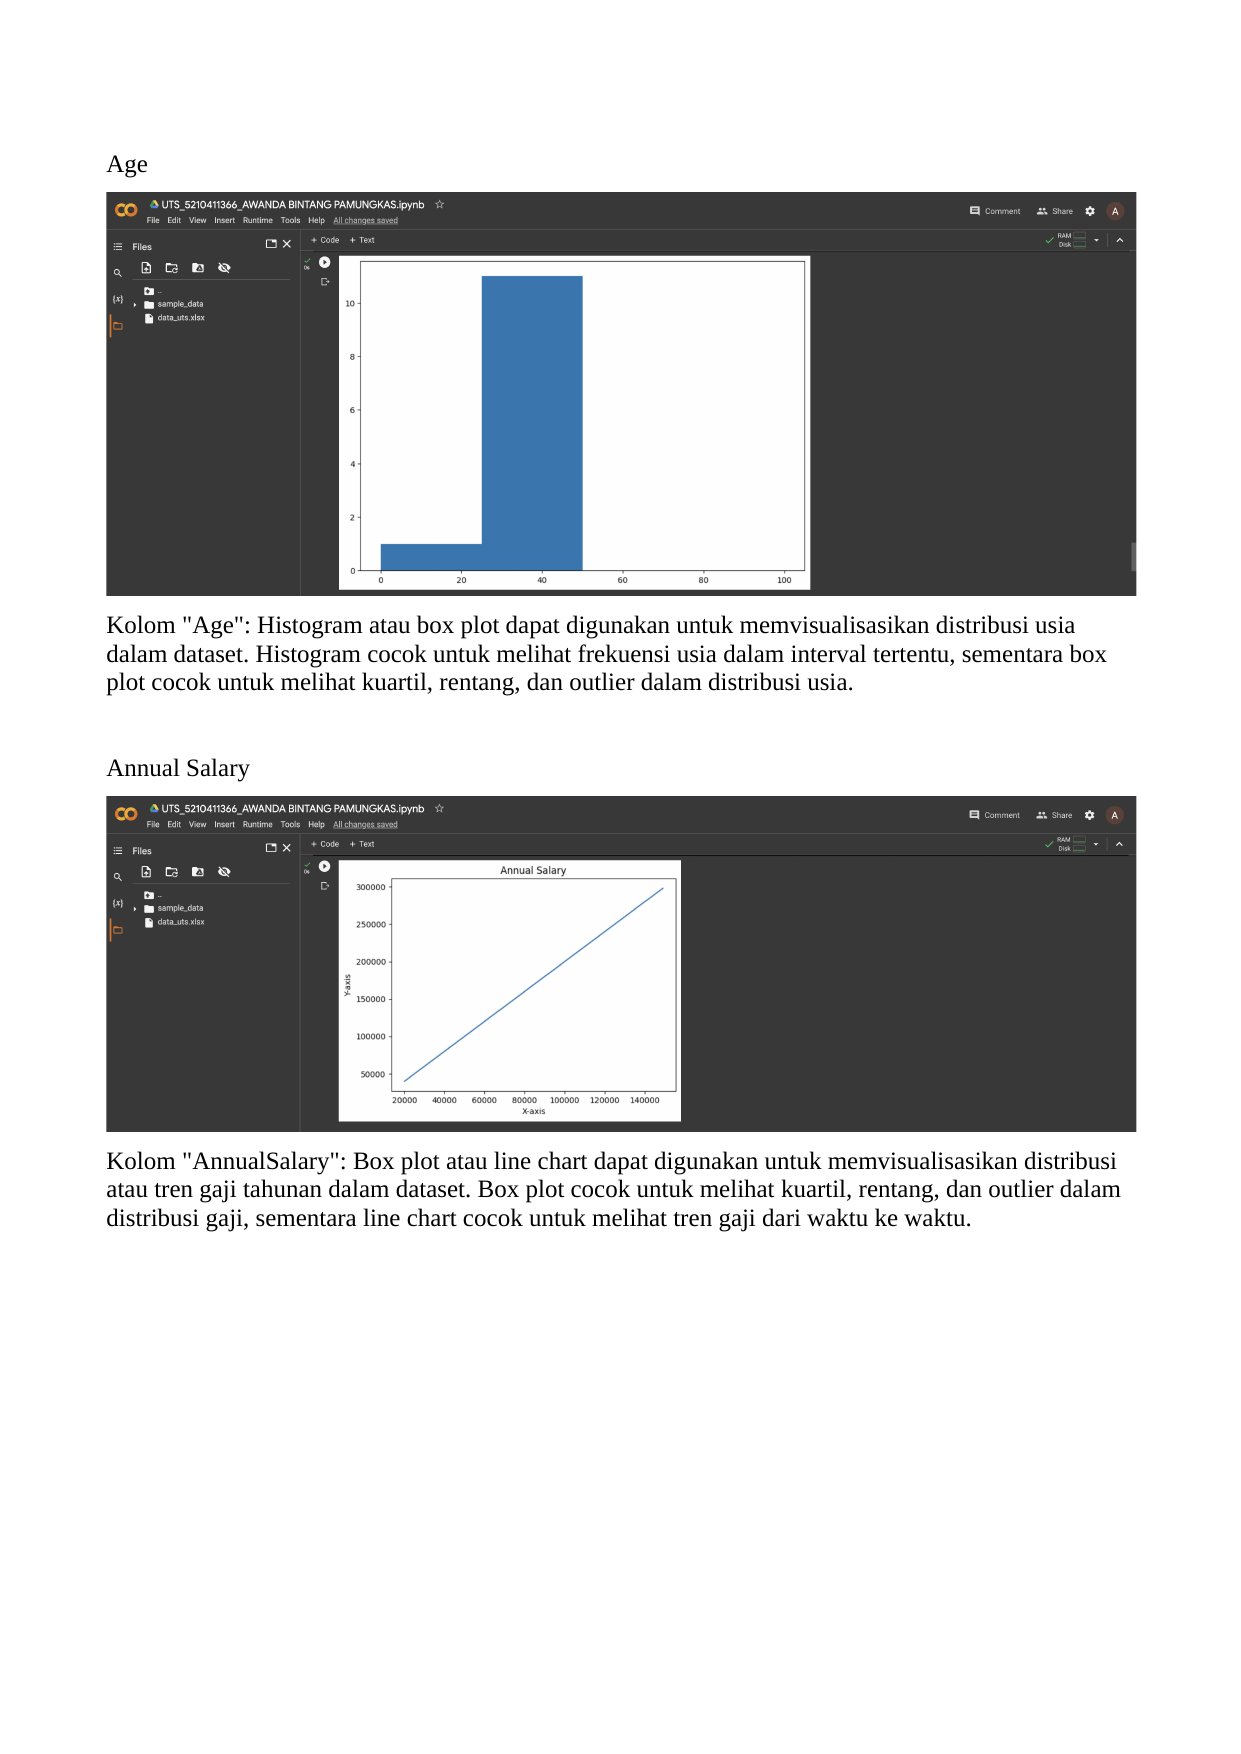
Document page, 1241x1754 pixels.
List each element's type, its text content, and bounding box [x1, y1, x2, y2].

text Age [106, 149, 1136, 178]
picture [106, 796, 1137, 1132]
picture [106, 192, 1137, 596]
text Kolom "Age": Histogram atau box plot dapat digunakan untuk memvisualisasikan distribusi usia dalam dataset. Histogram cocok untuk melihat frekuensi usia dalam interval tertentu, sementara box plot cocok untuk melihat kuartil, rentang, dan outlier dalam distribusi usia. [106, 610, 1136, 696]
text Kolom "AnnualSalary": Box plot atau line chart dapat digunakan untuk memvisualisasikan distribusi atau tren gaji tahunan dalam dataset. Box plot cocok untuk melihat kuartil, rentang, dan outlier dalam distribusi gaji, sementara line chart cocok untuk melihat tren gaji dari waktu ke waktu. [106, 1146, 1136, 1232]
text Annual Salary [106, 753, 1136, 782]
